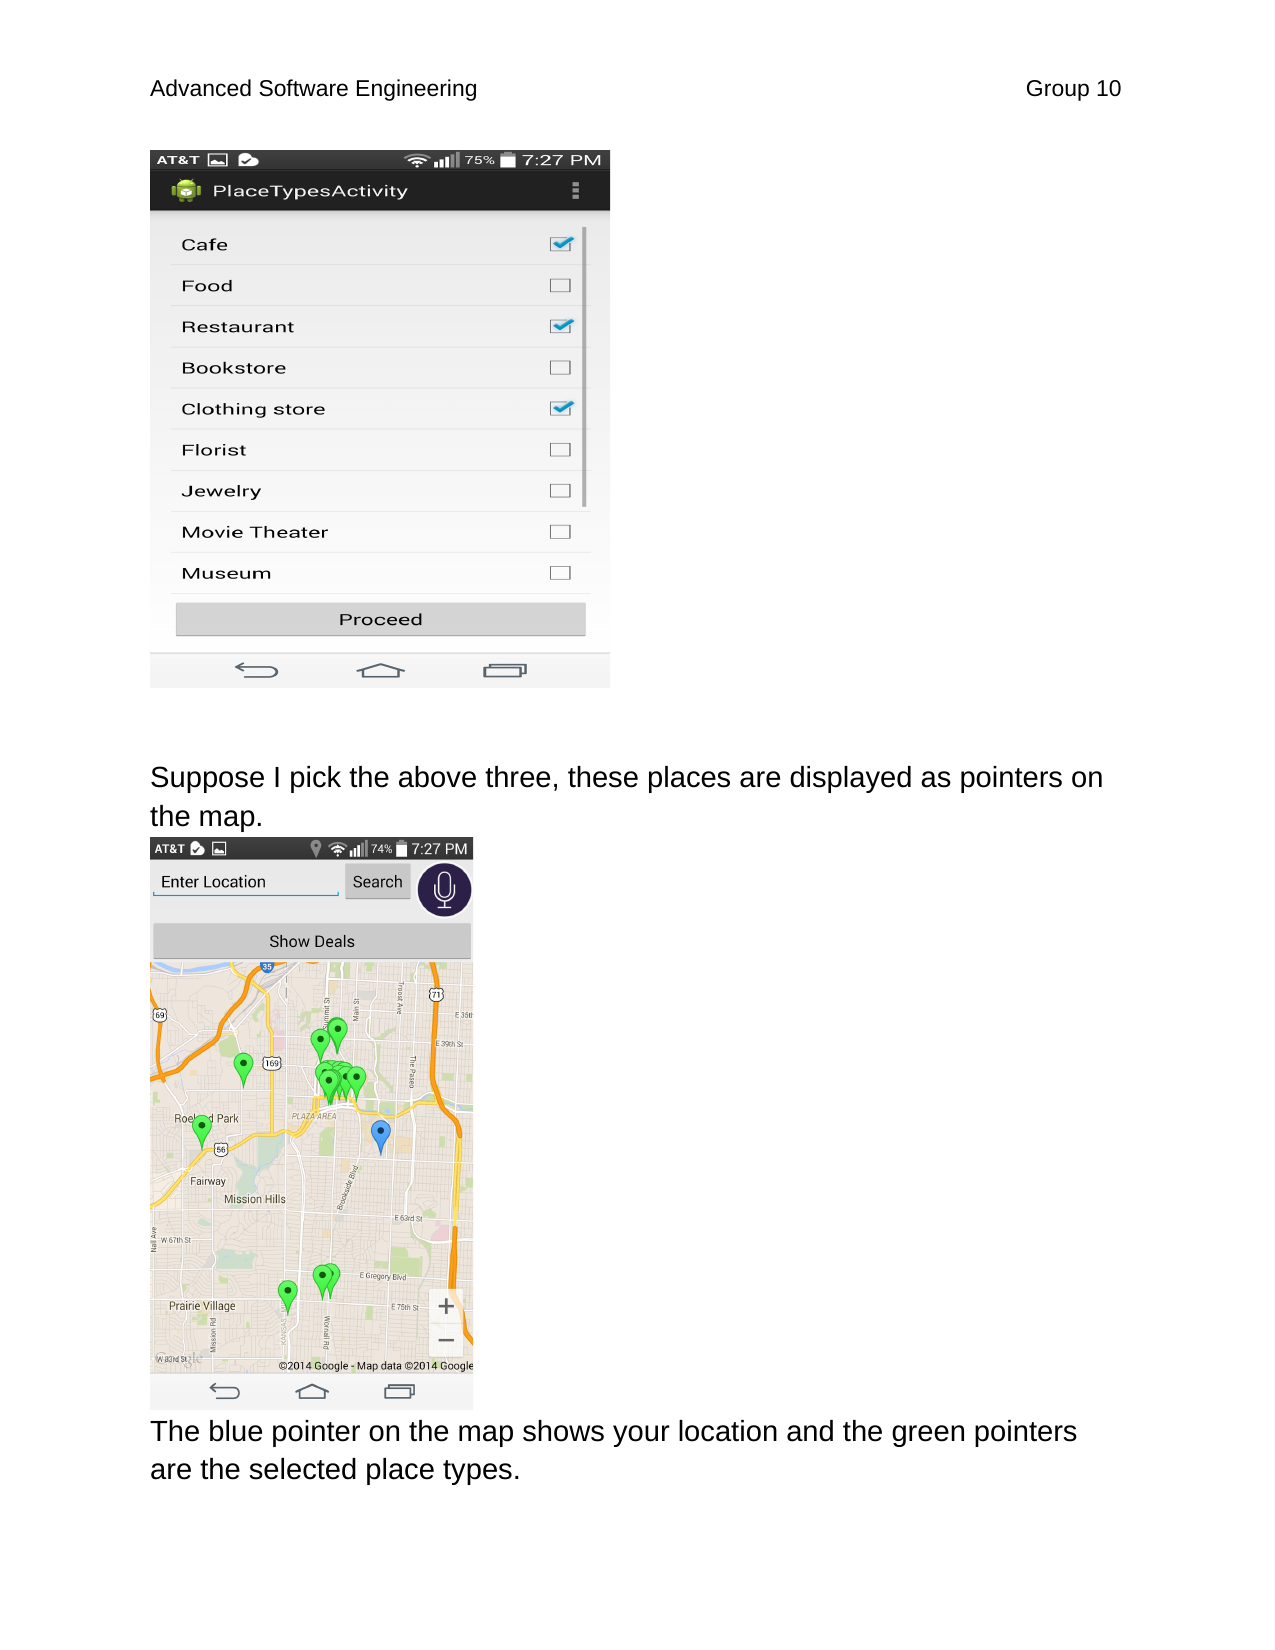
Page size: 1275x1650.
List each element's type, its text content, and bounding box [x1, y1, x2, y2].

text Suppose I pick the above three, these places are displayed as pointers on the map. [150, 760, 1125, 832]
picture [150, 837, 474, 1410]
text The blue pointer on the map shows your location and the green pointers are the selected place types. [150, 1414, 1125, 1486]
picture [150, 150, 611, 688]
